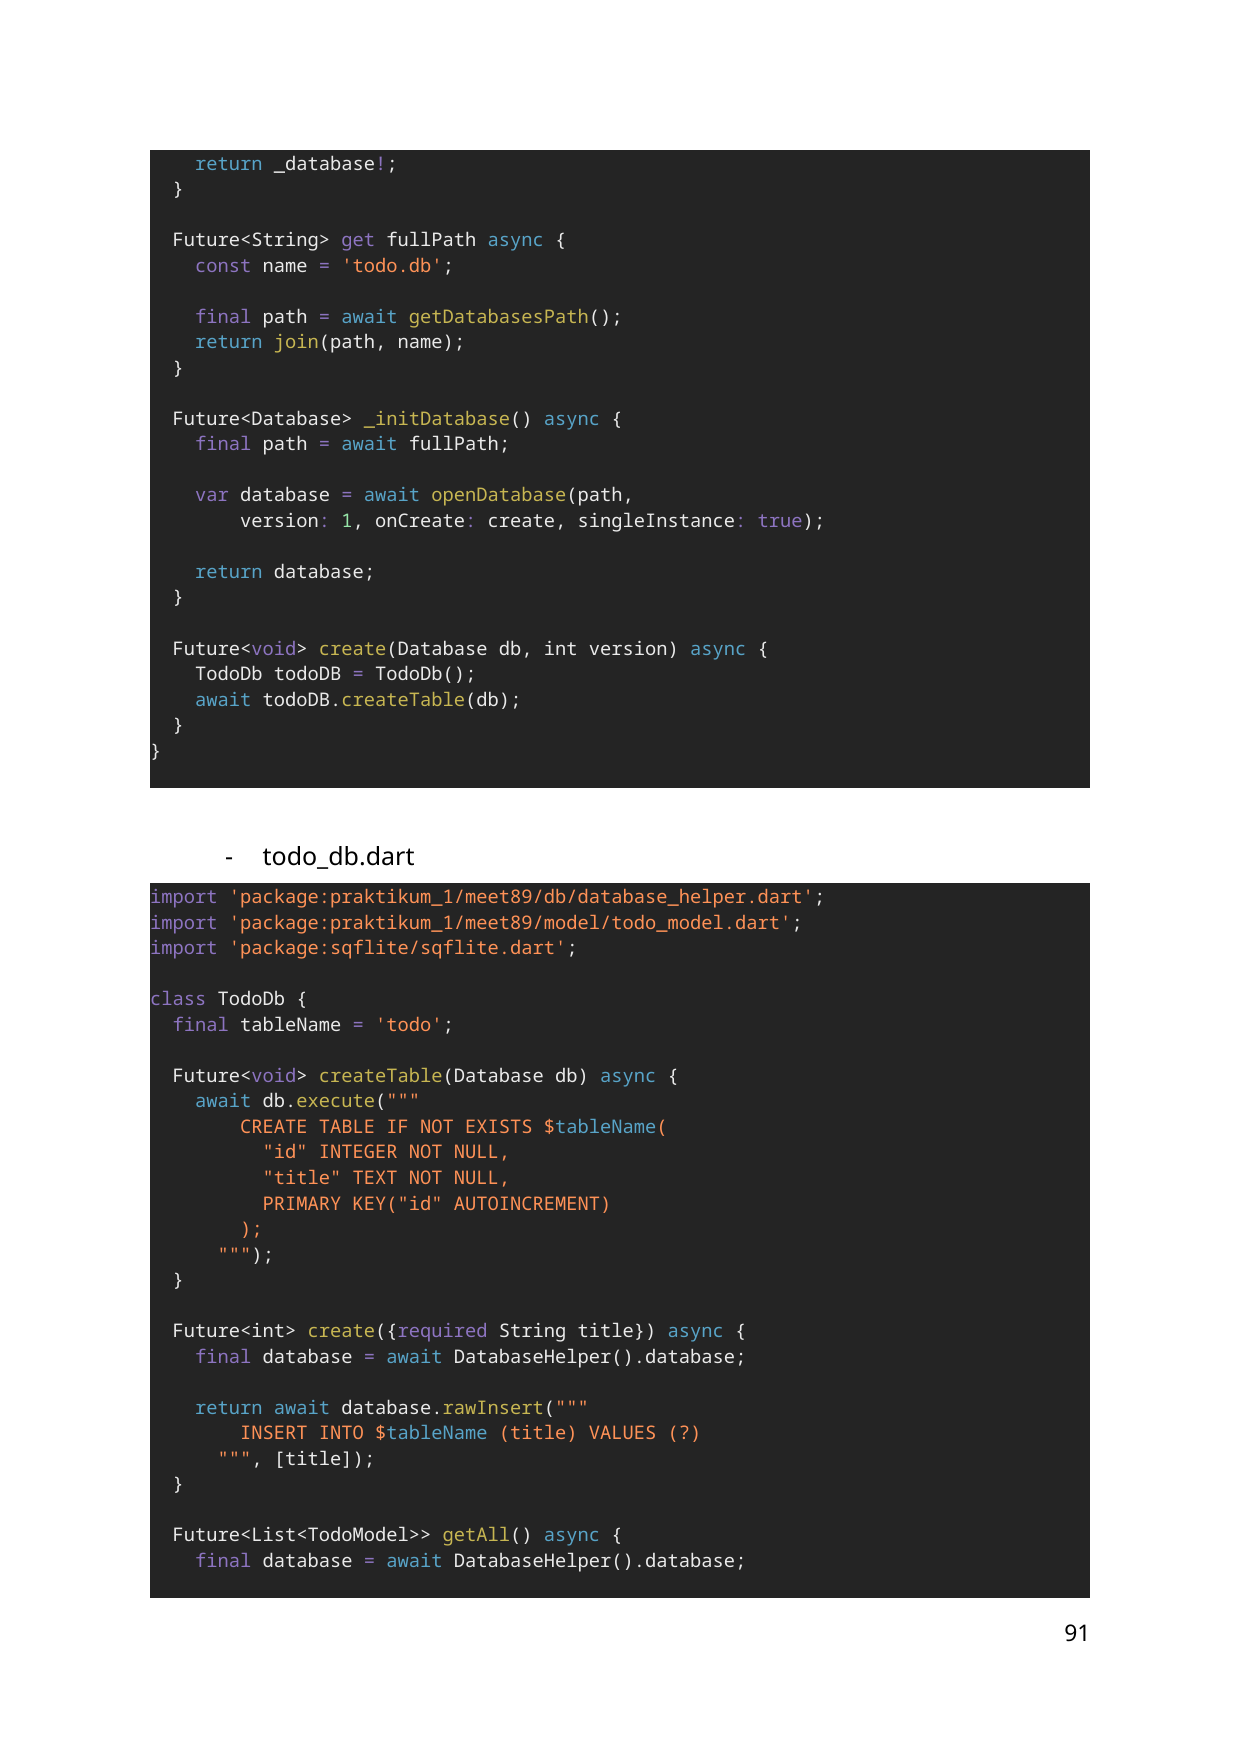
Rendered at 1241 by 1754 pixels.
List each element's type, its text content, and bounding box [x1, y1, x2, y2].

text Future<String> get fullPath async { [150, 227, 1090, 252]
text await todoDB.createTable(db); [150, 686, 1090, 711]
text } [150, 737, 1090, 762]
text return database; [150, 558, 1090, 584]
text } [150, 584, 1090, 609]
text } [150, 1266, 1090, 1292]
text INSERT INTO $tableName (title) VALUES (?) [150, 1419, 1090, 1445]
text const name = 'todo.db'; [150, 252, 1090, 278]
subtitle todo_db.dart [225, 838, 1090, 872]
text Future<void> createTable(Database db) async { [150, 1062, 1090, 1088]
text var database = await openDatabase(path, [150, 482, 1090, 507]
text final database = await DatabaseHelper().database; [150, 1343, 1090, 1368]
text import 'package:praktikum_1/meet89/db/database_helper.dart'; [150, 883, 1090, 909]
text Future<void> create(Database db, int version) async { [150, 635, 1090, 660]
text await db.execute(""" [150, 1088, 1090, 1113]
text } [150, 354, 1090, 380]
text Future<Database> _initDatabase() async { [150, 405, 1090, 431]
text import 'package:sqflite/sqflite.dart'; [150, 934, 1090, 960]
text PRIMARY KEY("id" AUTOINCREMENT) [150, 1190, 1090, 1215]
text "id" INTEGER NOT NULL, [150, 1139, 1090, 1164]
text """); [150, 1241, 1090, 1266]
text class TodoDb { [150, 986, 1090, 1011]
text ); [150, 1215, 1090, 1241]
text version: 1, onCreate: create, singleInstance: true); [150, 507, 1090, 533]
text import 'package:praktikum_1/meet89/model/todo_model.dart'; [150, 909, 1090, 934]
text final path = await getDatabasesPath(); [150, 303, 1090, 329]
text final tableName = 'todo'; [150, 1011, 1090, 1037]
text return await database.rawInsert(""" [150, 1394, 1090, 1419]
text Future<List<TodoModel>> getAll() async { [150, 1522, 1090, 1547]
text """, [title]); [150, 1445, 1090, 1471]
text TodoDb todoDB = TodoDb(); [150, 660, 1090, 686]
text } [150, 711, 1090, 737]
text CREATE TABLE IF NOT EXISTS $tableName( [150, 1113, 1090, 1139]
text } [150, 1471, 1090, 1496]
text } [150, 176, 1090, 201]
text "title" TEXT NOT NULL, [150, 1164, 1090, 1190]
text final database = await DatabaseHelper().database; [150, 1547, 1090, 1573]
text return join(path, name); [150, 329, 1090, 354]
text return _database!; [150, 150, 1090, 176]
text Future<int> create({required String title}) async { [150, 1317, 1090, 1343]
text final path = await fullPath; [150, 431, 1090, 456]
